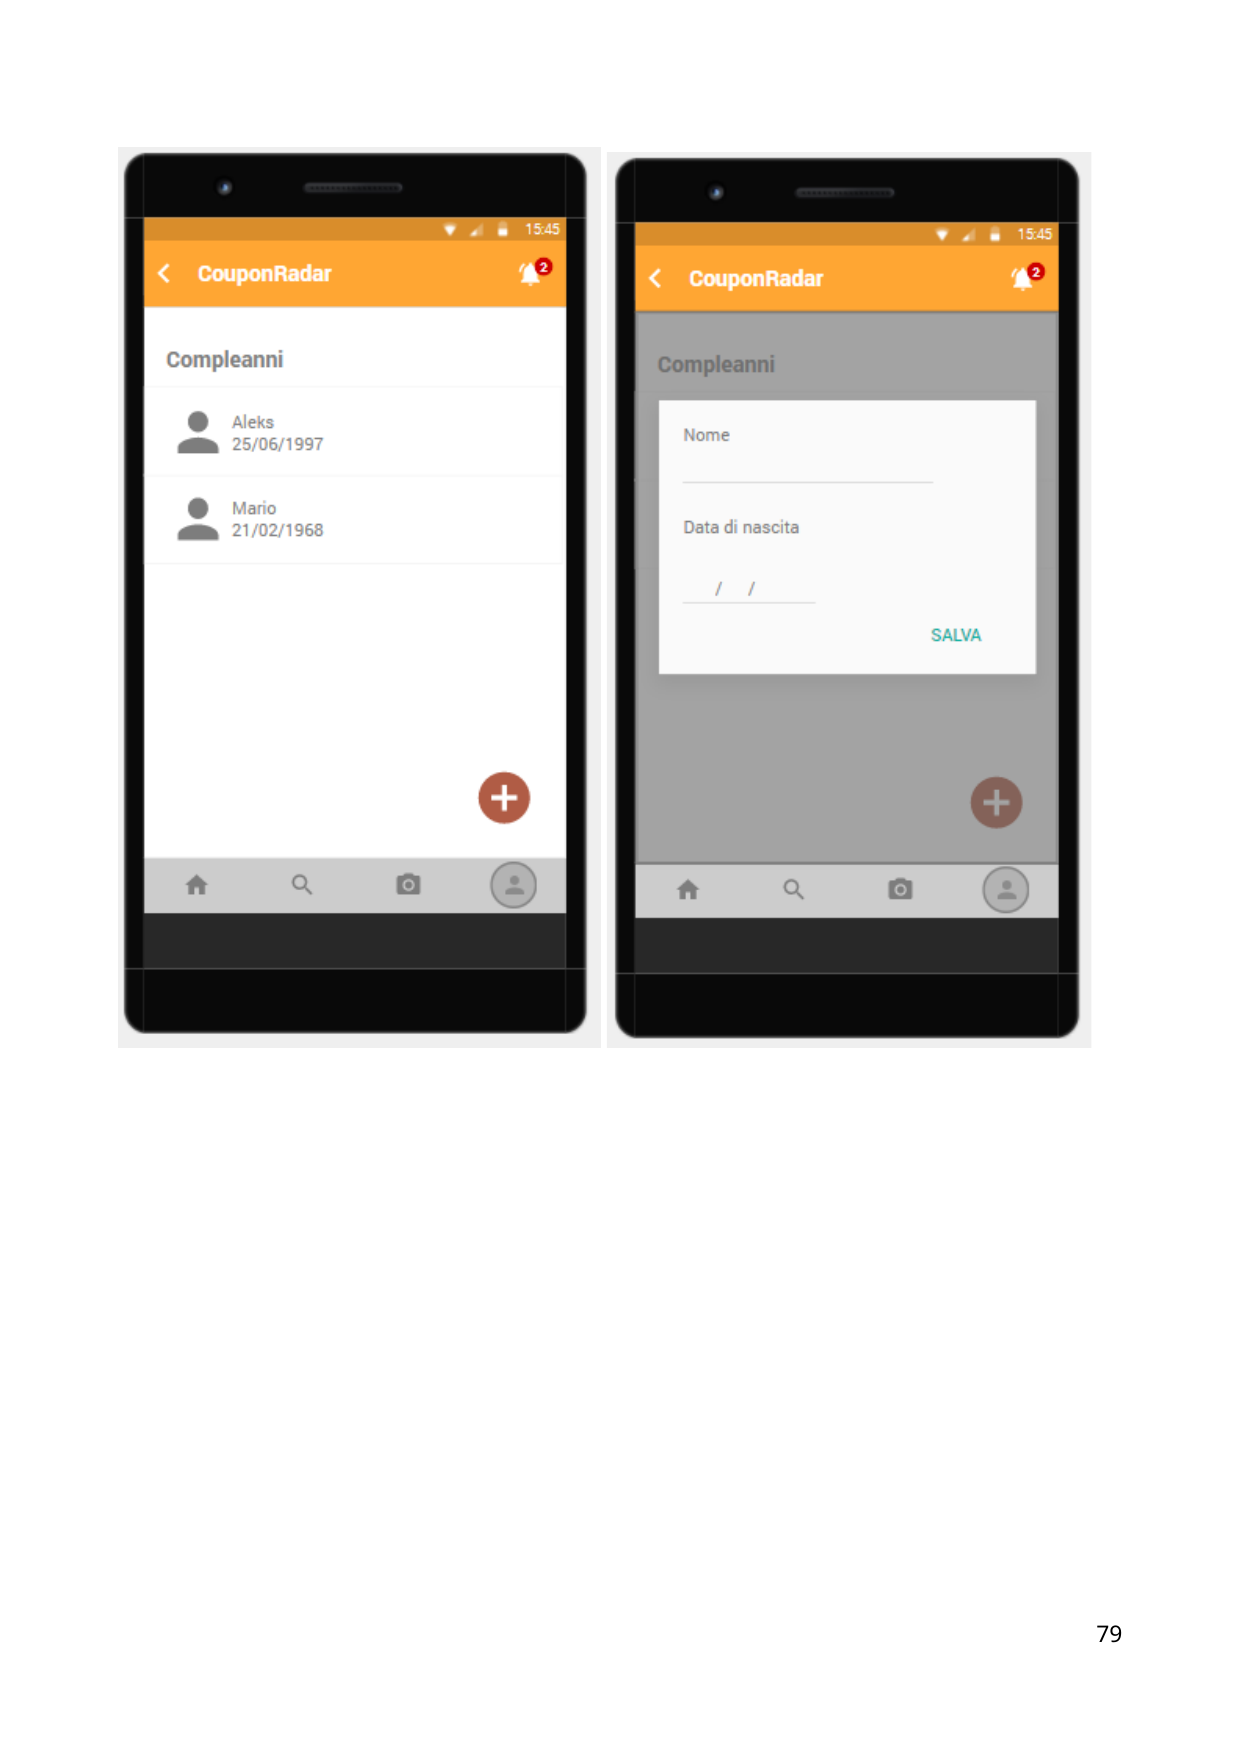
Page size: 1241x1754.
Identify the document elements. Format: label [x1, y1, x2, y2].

picture [118, 147, 601, 1048]
picture [606, 152, 1092, 1048]
